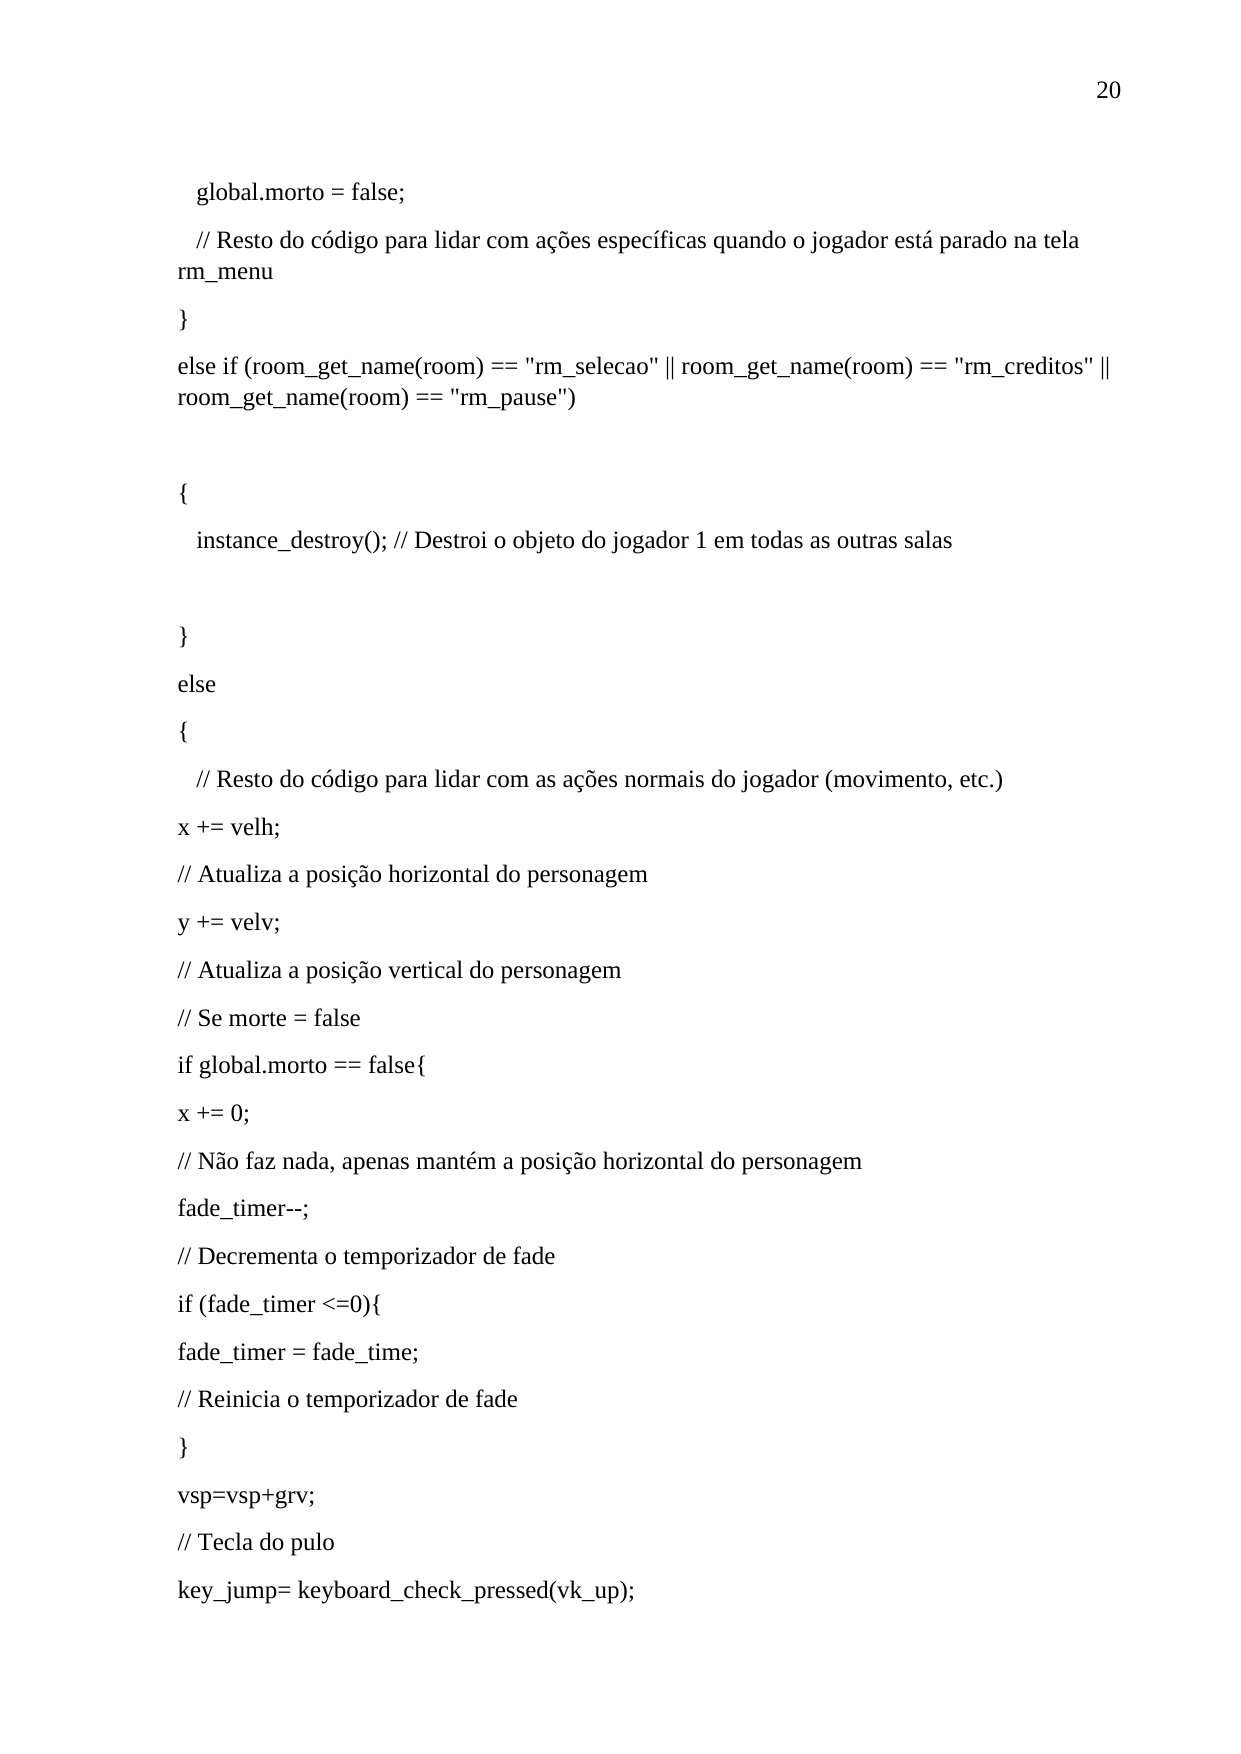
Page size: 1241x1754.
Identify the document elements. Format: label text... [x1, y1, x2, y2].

text if (fade_timer <=0){ [177, 1289, 1122, 1318]
text // Atualiza a posição vertical do personagem [177, 955, 1122, 984]
text { [177, 716, 1122, 745]
text x += 0; [177, 1098, 1122, 1127]
text // Se morte = false [177, 1003, 1122, 1031]
text // Tecla do pulo [177, 1527, 1122, 1556]
text instance_destroy(); // Destroi o objeto do jogador 1 em todas as outras salas [177, 526, 1122, 554]
text global.morto = false; [177, 177, 1122, 206]
text if global.morto == false{ [177, 1050, 1122, 1079]
text // Reinicia o temporizador de fade [177, 1384, 1122, 1413]
text y += velv; [177, 907, 1122, 936]
text fade_timer = fade_time; [177, 1337, 1122, 1365]
text // Não faz nada, apenas mantém a posição horizontal do personagem [177, 1146, 1122, 1174]
text // Resto do código para lidar com as ações normais do jogador (movimento, etc.) [177, 764, 1122, 793]
text // Atualiza a posição horizontal do personagem [177, 859, 1122, 888]
text x += velh; [177, 812, 1122, 841]
text // Decrementa o temporizador de fade [177, 1241, 1122, 1270]
text } [177, 1432, 1122, 1461]
text key_jump= keyboard_check_pressed(vk_up); [177, 1575, 1122, 1604]
text } [177, 621, 1122, 650]
text { [177, 478, 1122, 507]
text // Resto do código para lidar com ações específicas quando o jogador está parado na tela rm_menu [177, 225, 1122, 285]
text else [177, 669, 1122, 697]
text else if (room_get_name(room) == "rm_selecao" || room_get_name(room) == "rm_creditos" || room_get_name(room) == "rm_pause") [177, 351, 1122, 411]
text fade_timer--; [177, 1193, 1122, 1222]
text } [177, 304, 1122, 332]
text vsp=vsp+grv; [177, 1480, 1122, 1508]
